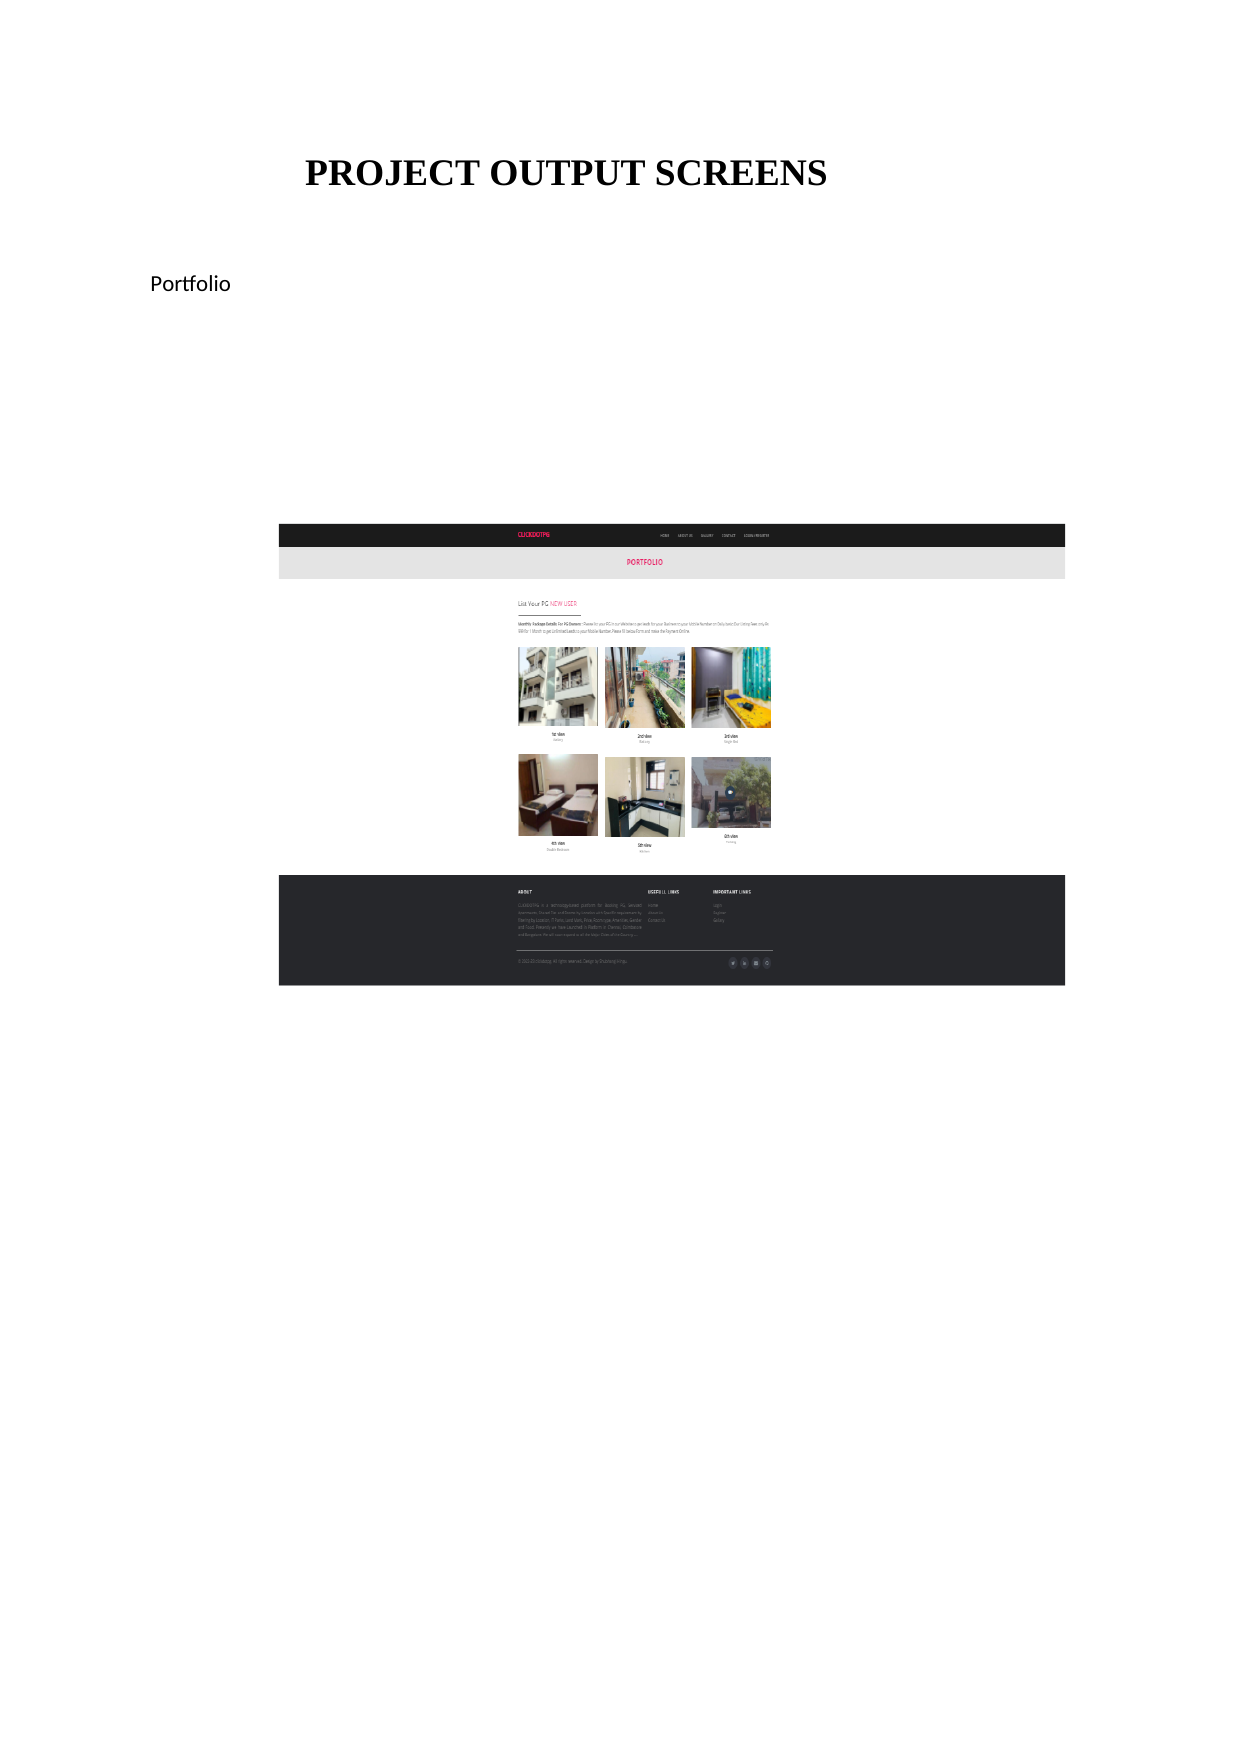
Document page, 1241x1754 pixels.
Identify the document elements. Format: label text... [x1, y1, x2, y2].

text Portfolio [150, 269, 253, 297]
picture [278, 510, 1066, 997]
subtitle PROJECT OUTPUT SCREENS [305, 151, 1240, 194]
